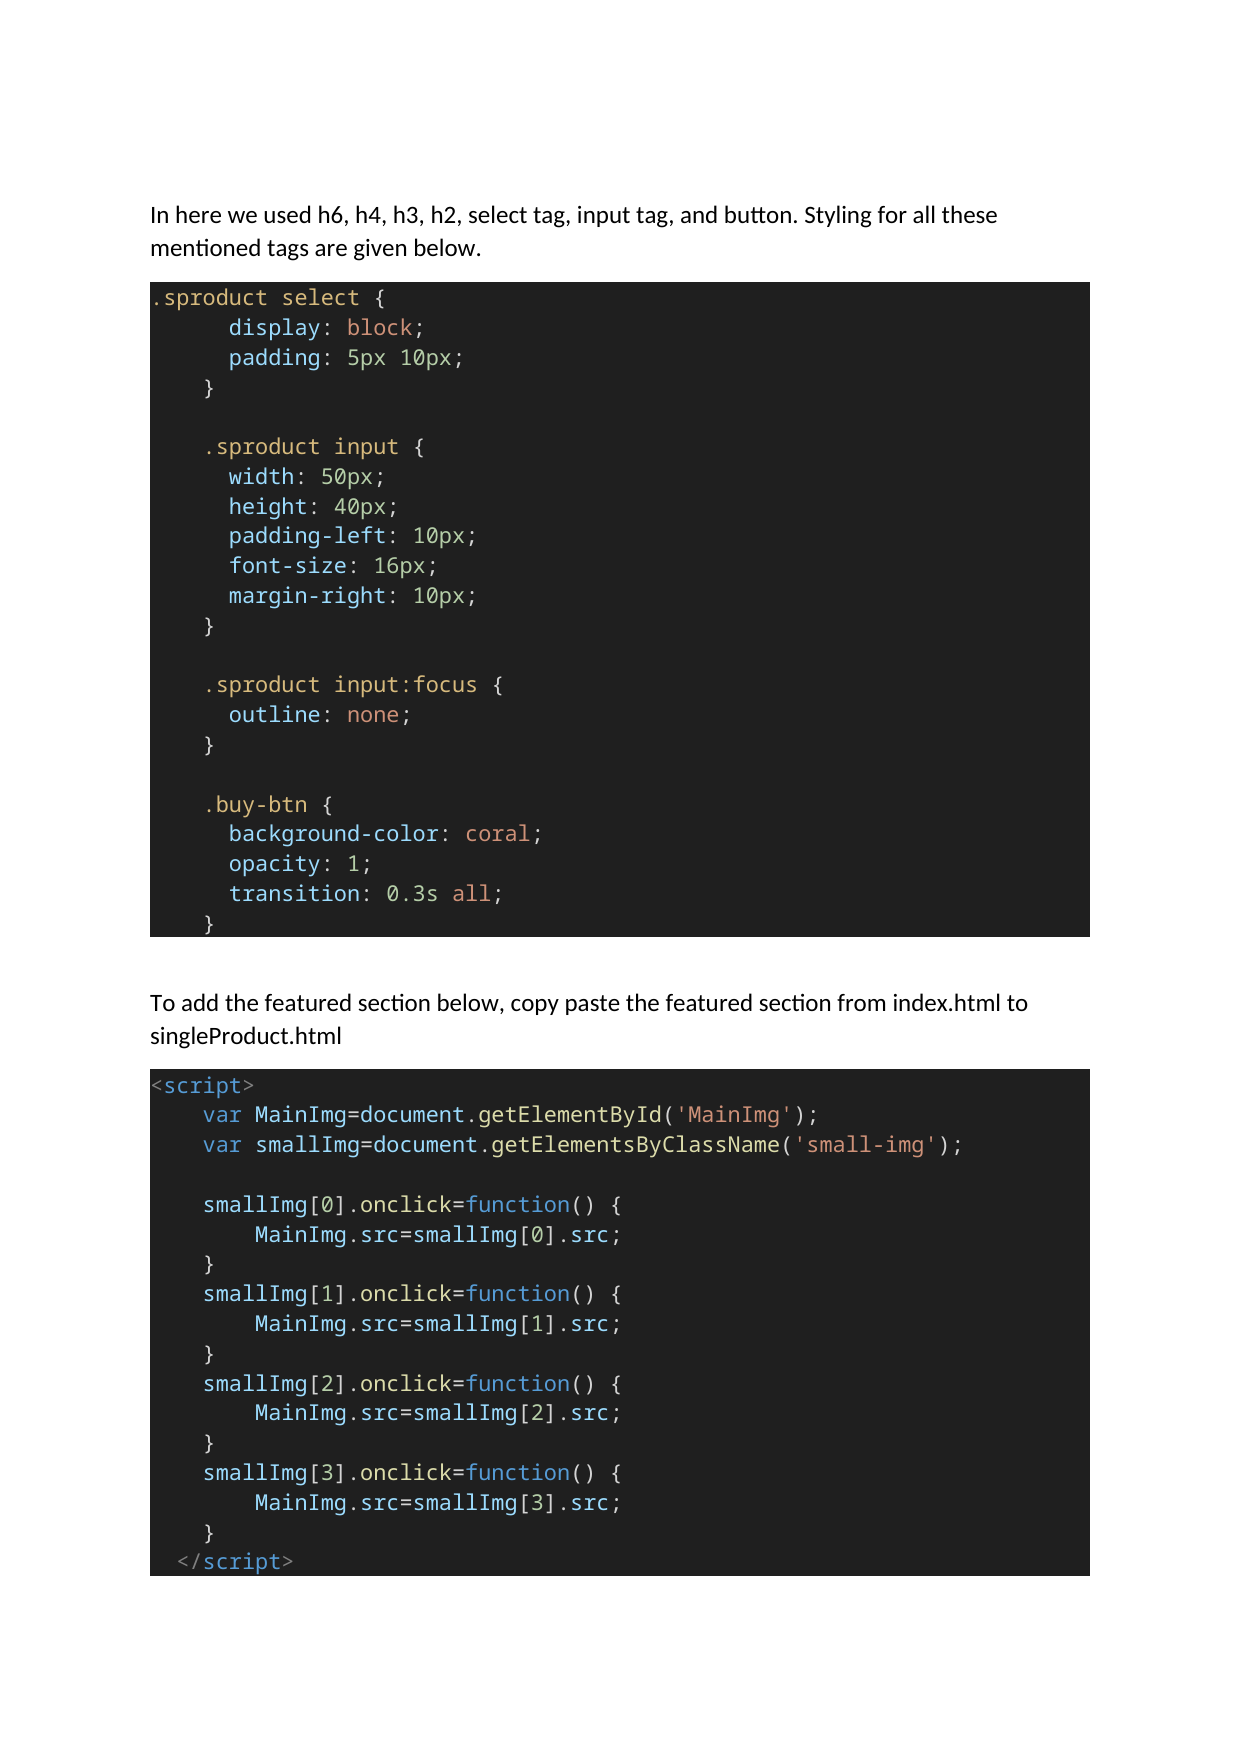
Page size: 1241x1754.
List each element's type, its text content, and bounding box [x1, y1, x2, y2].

text } [150, 1516, 1090, 1546]
text } [150, 610, 1090, 639]
text var MainImg=document.getElementById('MainImg'); [150, 1099, 1090, 1129]
text } [150, 371, 1090, 401]
text font-size: 16px; [150, 550, 1090, 580]
text } [150, 908, 1090, 937]
text opacity: 1; [150, 848, 1090, 878]
text smallImg[0].onclick=function() { [150, 1189, 1090, 1218]
text padding: 5px 10px; [150, 342, 1090, 371]
text } [150, 1427, 1090, 1457]
text </script> [150, 1546, 1090, 1576]
text background-color: coral; [150, 818, 1090, 848]
text width: 50px; [150, 461, 1090, 491]
text var smallImg=document.getElementsByClassName('small-img'); [150, 1129, 1090, 1159]
text .sproduct input:focus { [150, 669, 1090, 699]
text } [150, 729, 1090, 759]
text height: 40px; [150, 491, 1090, 520]
text In here we used h6, h4, h3, h2, select tag, input tag, and button. Styling for all these mentioned tags are given below. [150, 199, 1090, 263]
text .sproduct select { [150, 282, 1090, 312]
text transition: 0.3s all; [150, 878, 1090, 908]
text padding-left: 10px; [150, 520, 1090, 550]
text .sproduct input { [150, 431, 1090, 461]
text <script> [150, 1069, 1090, 1099]
text smallImg[2].onclick=function() { [150, 1367, 1090, 1397]
text .buy-btn { [150, 788, 1090, 818]
text MainImg.src=smallImg[2].src; [150, 1397, 1090, 1427]
text To add the featured section below, copy paste the featured section from index.html to singleProduct.html [150, 987, 1090, 1051]
text smallImg[1].onclick=function() { [150, 1278, 1090, 1308]
text outline: none; [150, 699, 1090, 729]
text smallImg[3].onclick=function() { [150, 1457, 1090, 1487]
text margin-right: 10px; [150, 580, 1090, 610]
text } [150, 1338, 1090, 1367]
text MainImg.src=smallImg[1].src; [150, 1308, 1090, 1338]
text display: block; [150, 312, 1090, 342]
text MainImg.src=smallImg[3].src; [150, 1487, 1090, 1516]
text MainImg.src=smallImg[0].src; [150, 1218, 1090, 1248]
text } [150, 1248, 1090, 1278]
